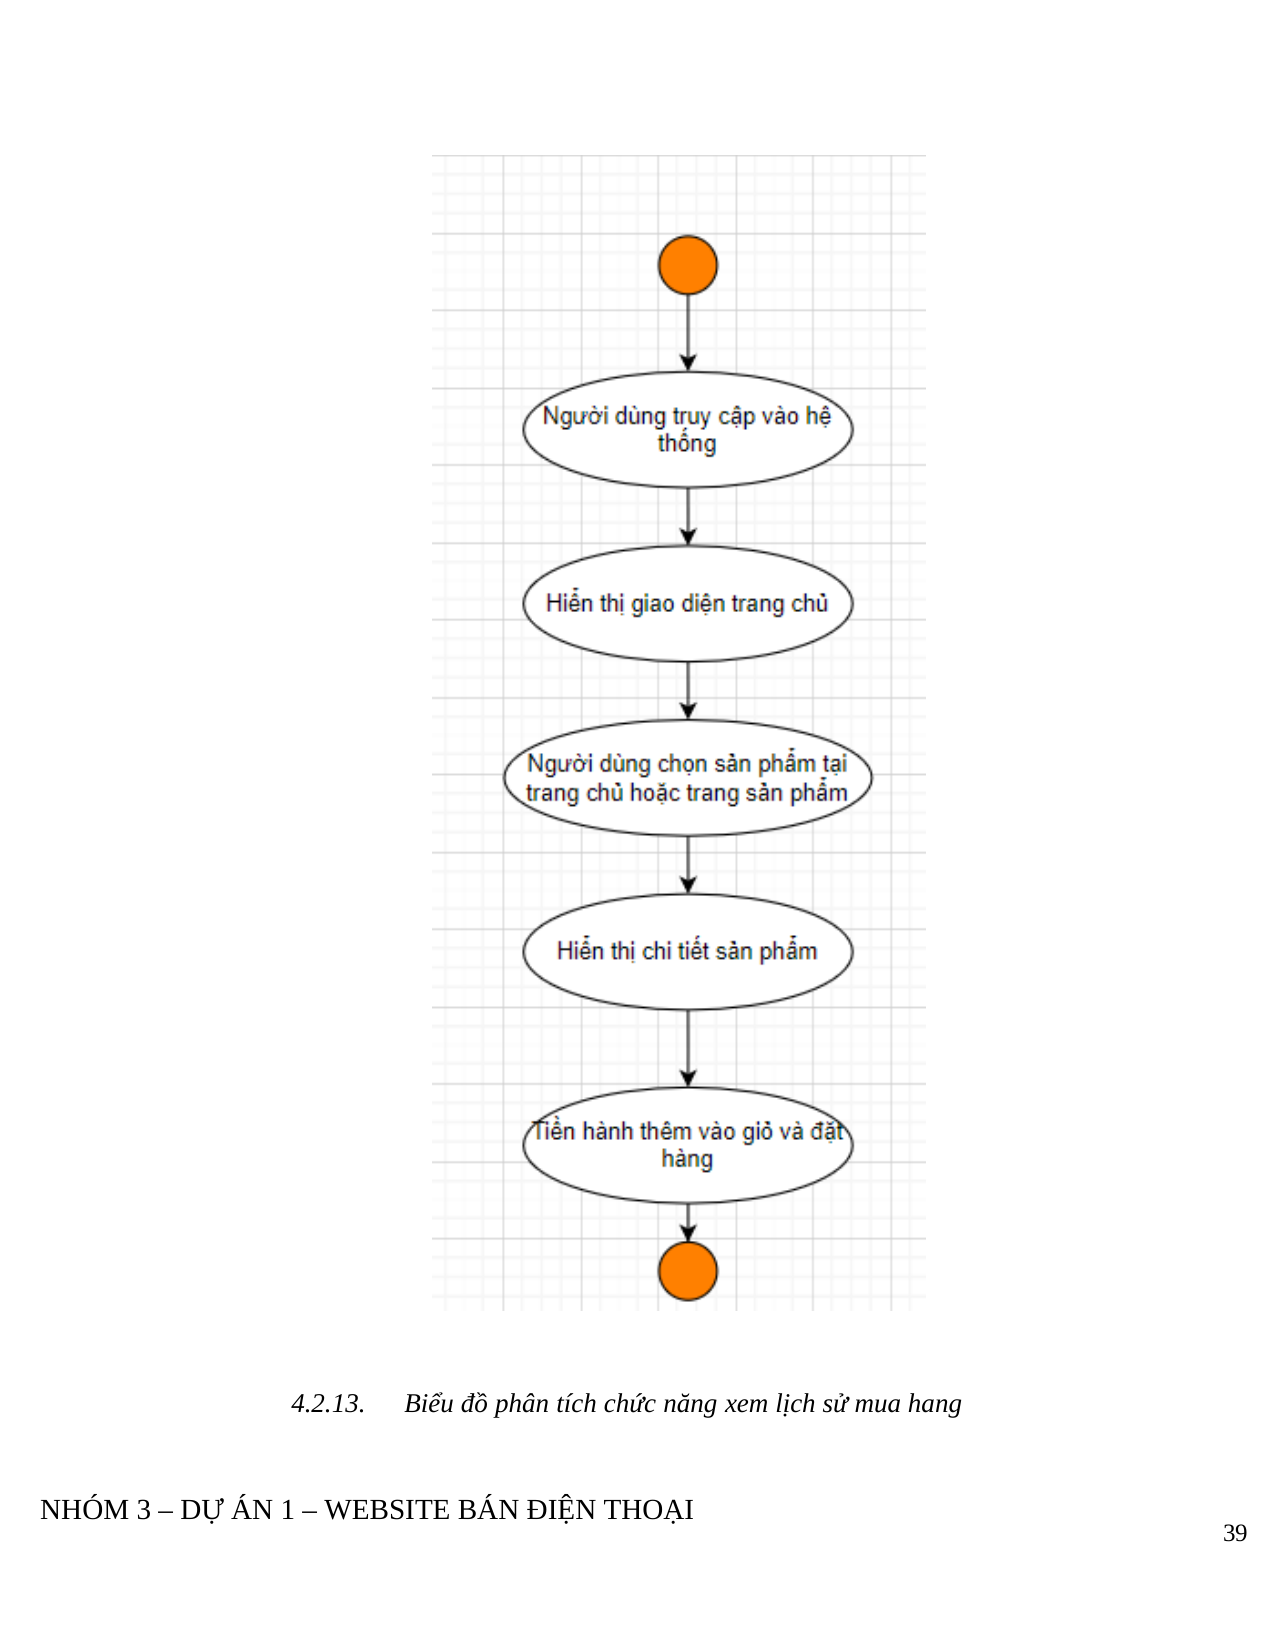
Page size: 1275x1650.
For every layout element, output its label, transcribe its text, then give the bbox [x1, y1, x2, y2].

list Biểu đồ phân tích chức năng xem lịch sử mua hang [291, 1387, 1152, 1419]
picture [430, 155, 925, 1307]
